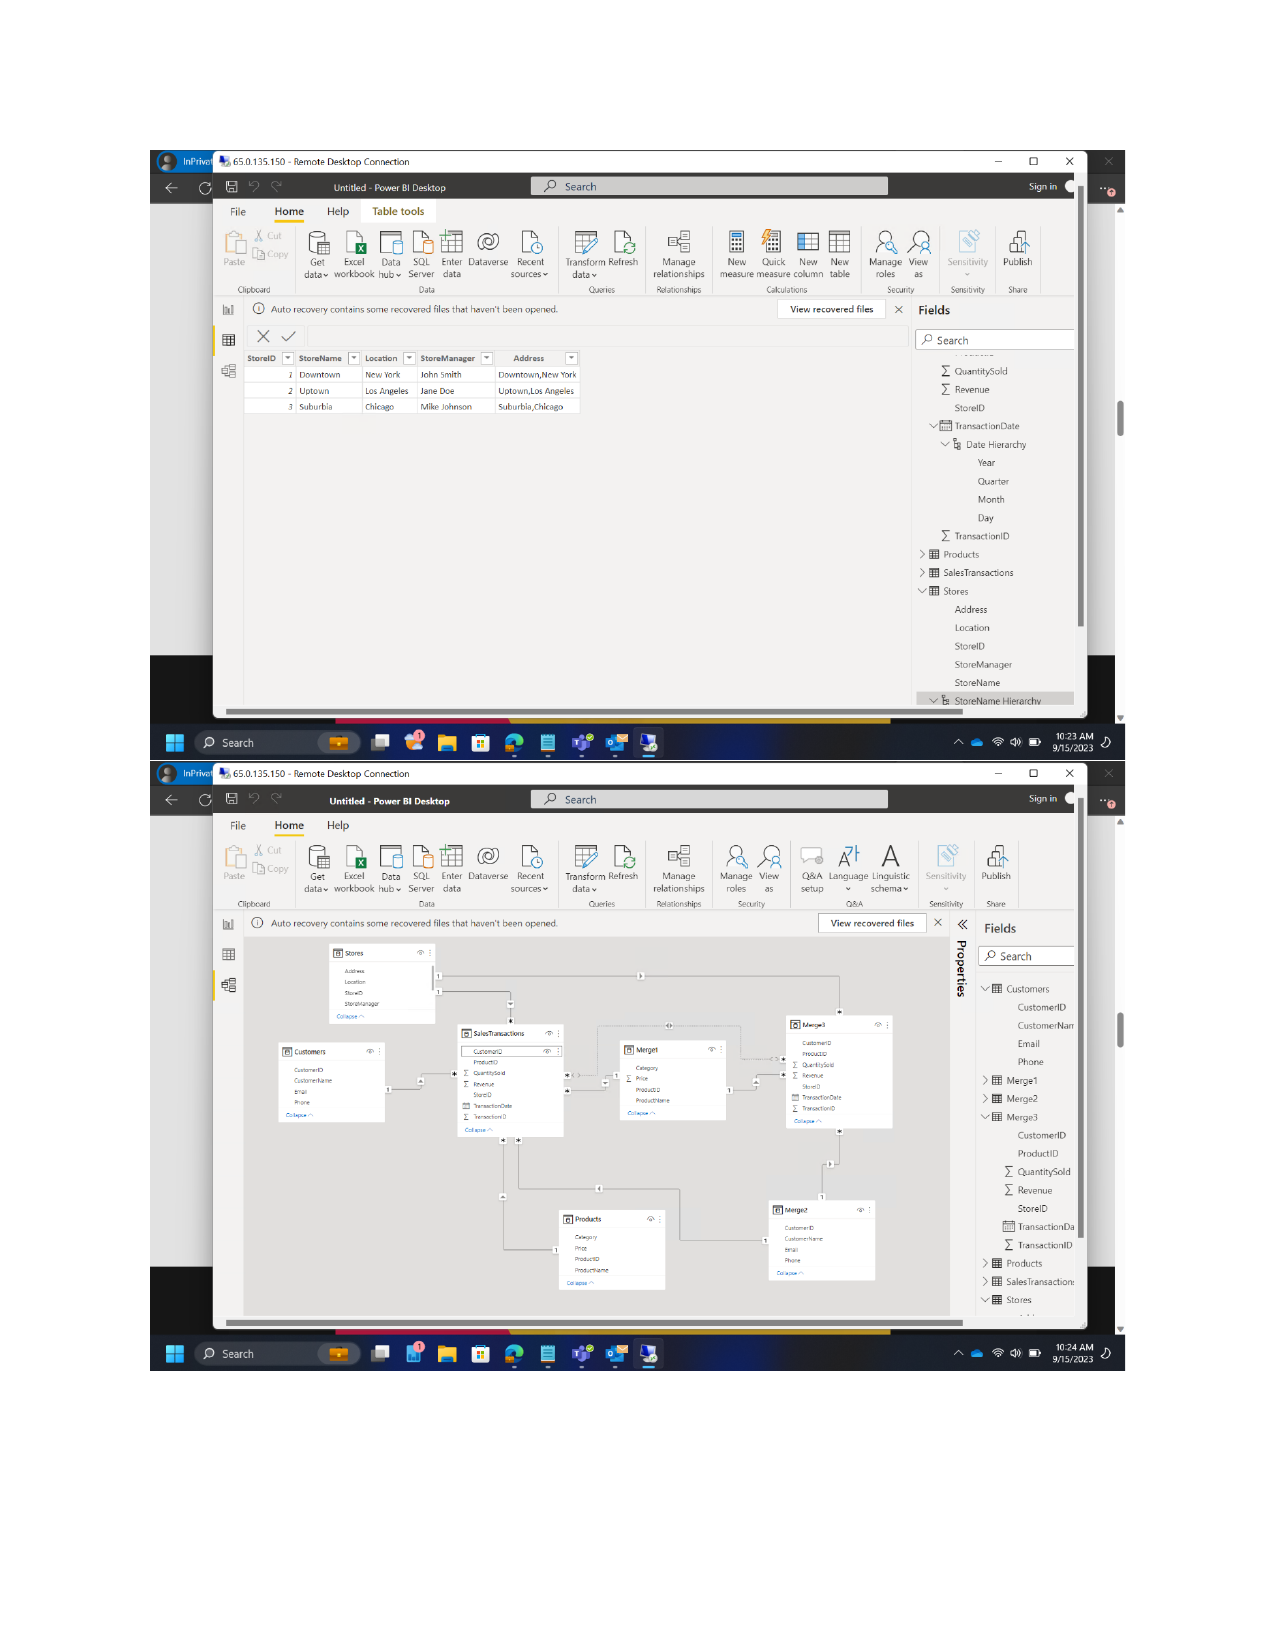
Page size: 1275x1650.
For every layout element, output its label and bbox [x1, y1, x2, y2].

picture [150, 761, 1125, 1371]
picture [150, 150, 1125, 760]
